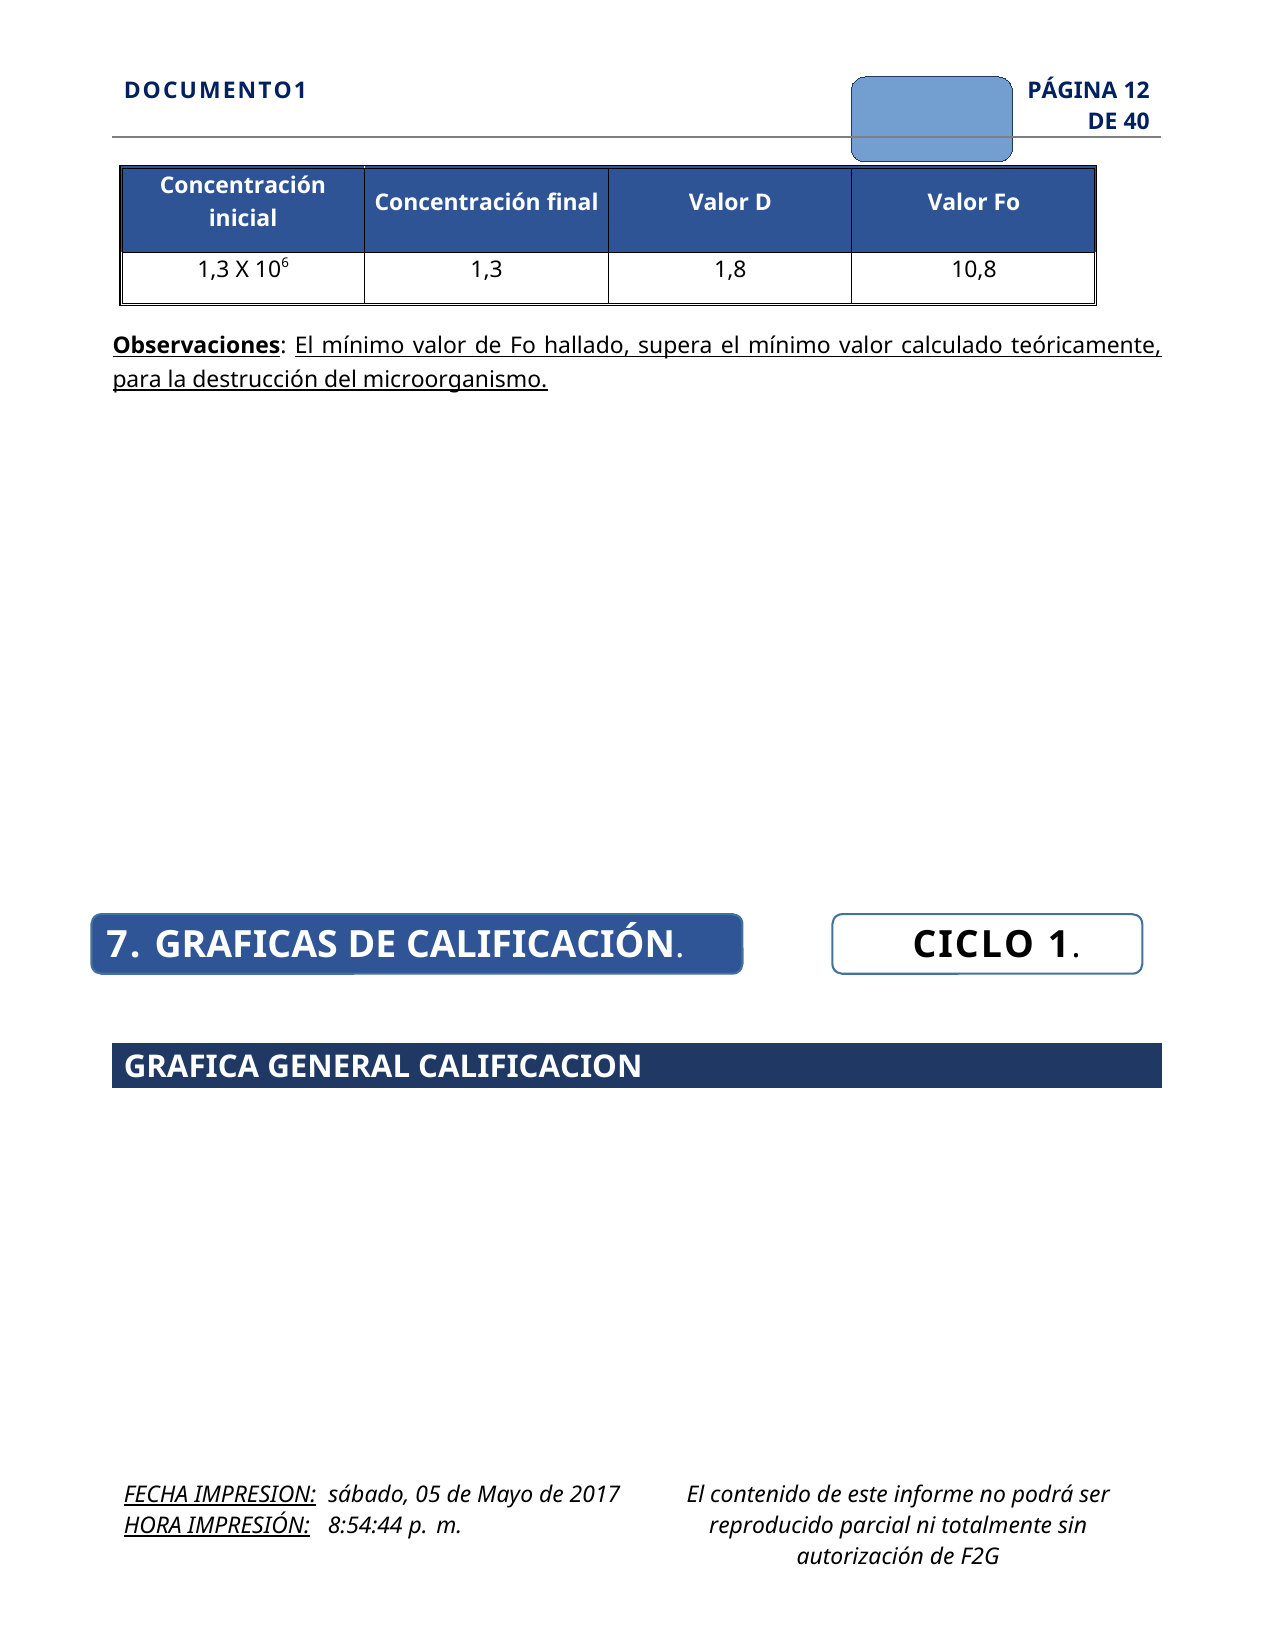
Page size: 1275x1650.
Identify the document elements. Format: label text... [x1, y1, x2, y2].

table_header Concentración final [365, 169, 608, 252]
table_cell 1,3 X 106 [123, 253, 364, 303]
table_cell 1,8 [609, 253, 851, 303]
table_cell 1,3 [365, 253, 608, 303]
text Observaciones: El mínimo valor de Fo hallado, supera el mínimo valor calculado teóricamente, para la destrucción del microorganismo. [112, 329, 1163, 394]
table_header GRAFICA GENERAL CALIFICACION [113, 1044, 1161, 1086]
table_header Valor Fo [852, 169, 1094, 252]
table_header Concentración inicial [123, 169, 364, 252]
table_cell 10,8 [852, 253, 1094, 303]
table_header Valor D [609, 169, 851, 252]
